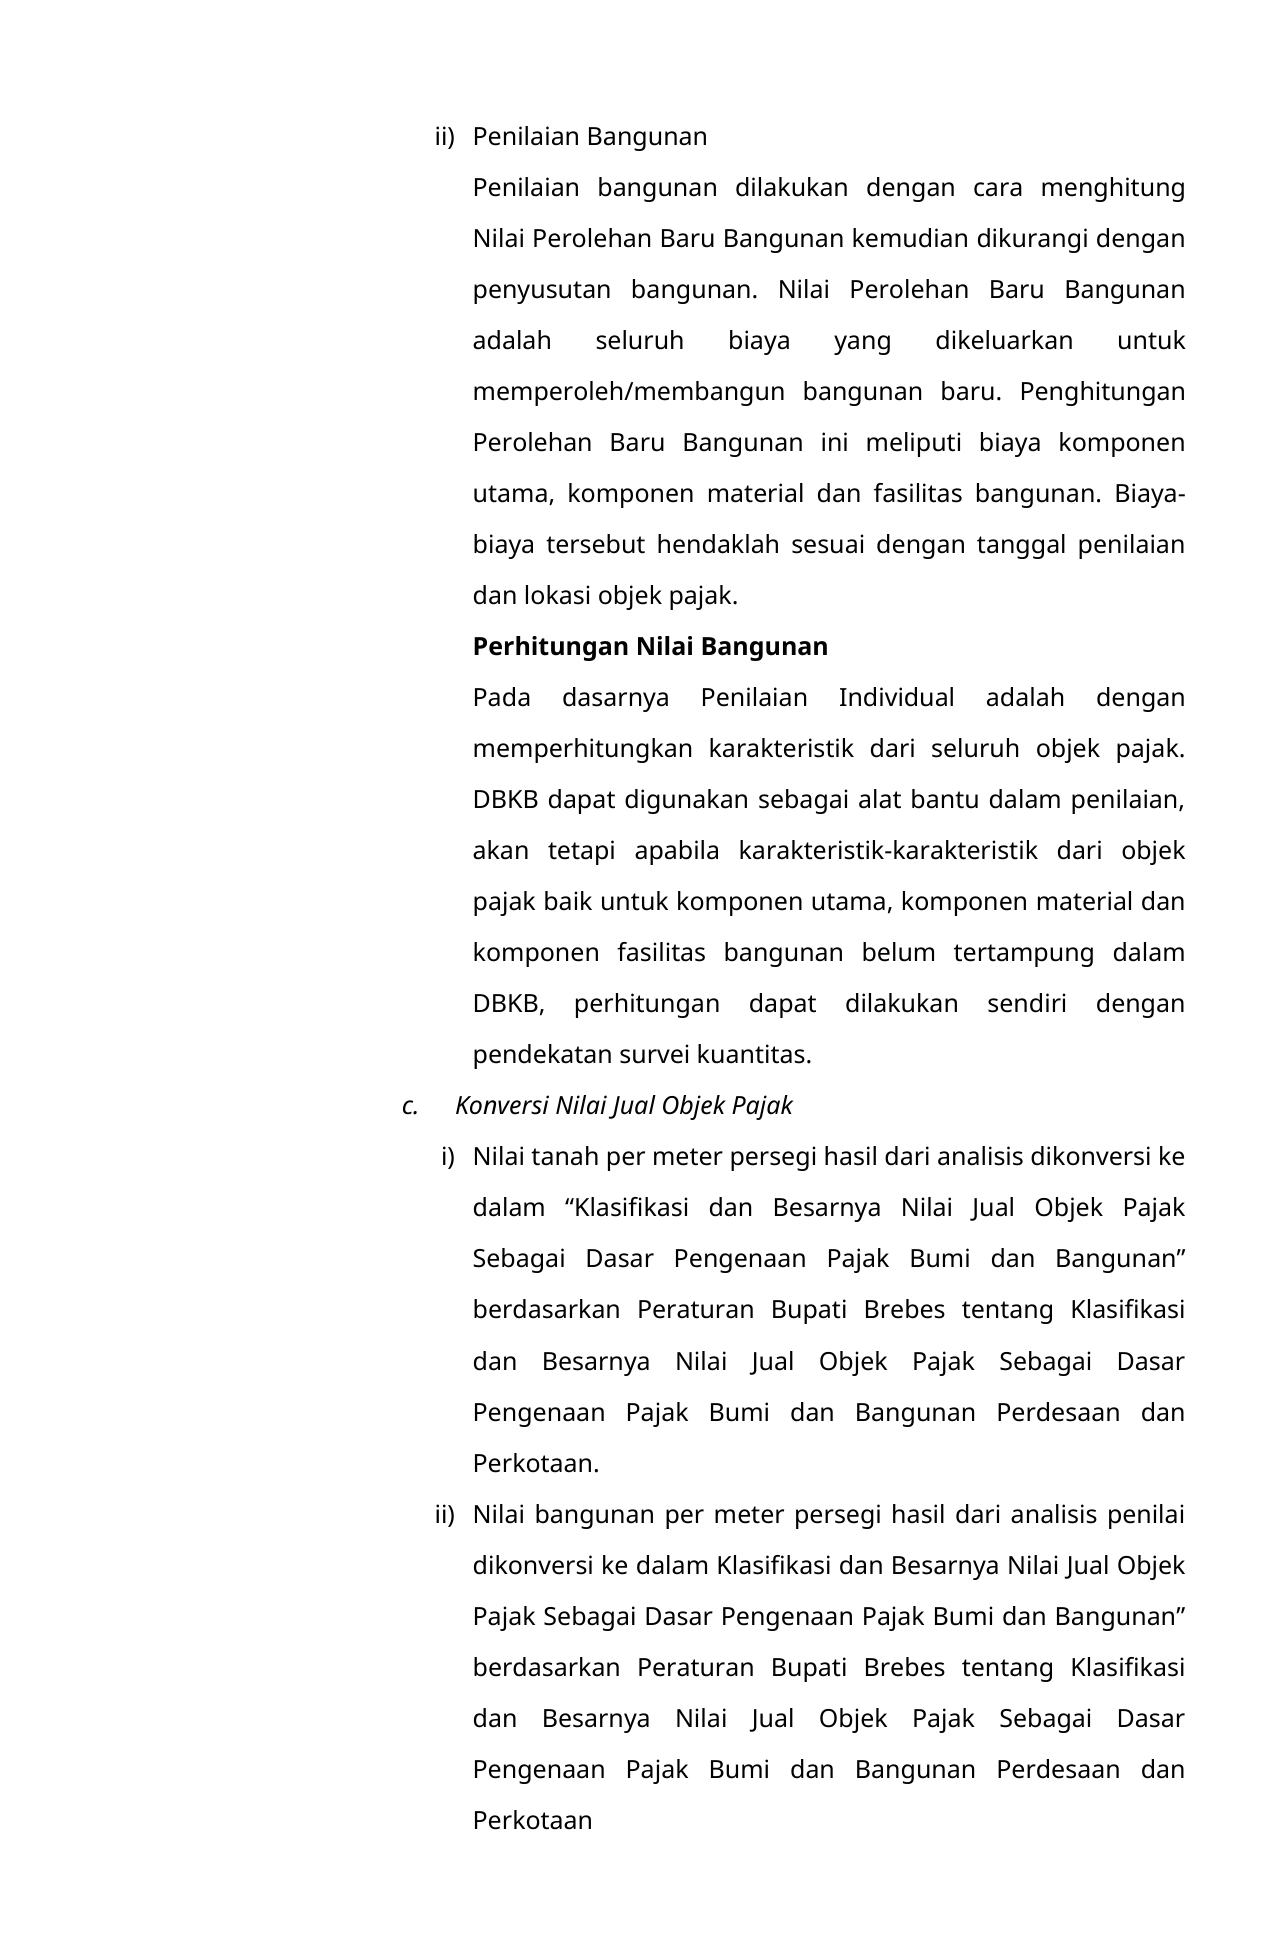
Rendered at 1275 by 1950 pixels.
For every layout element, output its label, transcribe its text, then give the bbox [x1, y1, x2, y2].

list Nilai tanah per meter persegi hasil dari analisis dikonversi ke dalam “Klasifikasi dan Besarnya Nilai Jual Objek Pajak Sebagai Dasar Pengenaan Pajak Bumi dan Bangunan” berdasarkan Peraturan Bupati Brebes tentang Klasifikasi dan Besarnya Nilai Jual Objek Pajak Sebagai Dasar Pengenaan Pajak Bumi dan Bangunan Perdesaan dan Perkotaan. [455, 1139, 1186, 1479]
list Nilai bangunan per meter persegi hasil dari analisis penilai dikonversi ke dalam Klasifikasi dan Besarnya Nilai Jual Objek Pajak Sebagai Dasar Pengenaan Pajak Bumi dan Bangunan” berdasarkan Peraturan Bupati Brebes tentang Klasifikasi dan Besarnya Nilai Jual Objek Pajak Sebagai Dasar Pengenaan Pajak Bumi dan Bangunan Perdesaan dan Perkotaan [455, 1496, 1186, 1837]
list Konversi Nilai Jual Objek Pajak [402, 1088, 1186, 1122]
list Pada dasarnya Penilaian Individual adalah dengan memperhitungkan karakteristik dari seluruh objek pajak. DBKB dapat digunakan sebagai alat bantu dalam penilaian, akan tetapi apabila karakteristik-karakteristik dari objek pajak baik untuk komponen utama, komponen material dan komponen fasilitas bangunan belum tertampung dalam DBKB, perhitungan dapat dilakukan sendiri dengan pendekatan survei kuantitas. [472, 679, 1186, 1071]
list Perhitungan Nilai Bangunan [472, 628, 1186, 663]
list Penilaian bangunan dilakukan dengan cara menghitung Nilai Perolehan Baru Bangunan kemudian dikurangi dengan penyusutan bangunan. Nilai Perolehan Baru Bangunan adalah seluruh biaya yang dikeluarkan untuk memperoleh/membangun bangunan baru. Penghitungan Perolehan Baru Bangunan ini meliputi biaya komponen utama, komponen material dan fasilitas bangunan. Biaya-biaya tersebut hendaklah sesuai dengan tanggal penilaian dan lokasi objek pajak. [472, 169, 1186, 612]
list Penilaian Bangunan [455, 118, 1186, 152]
